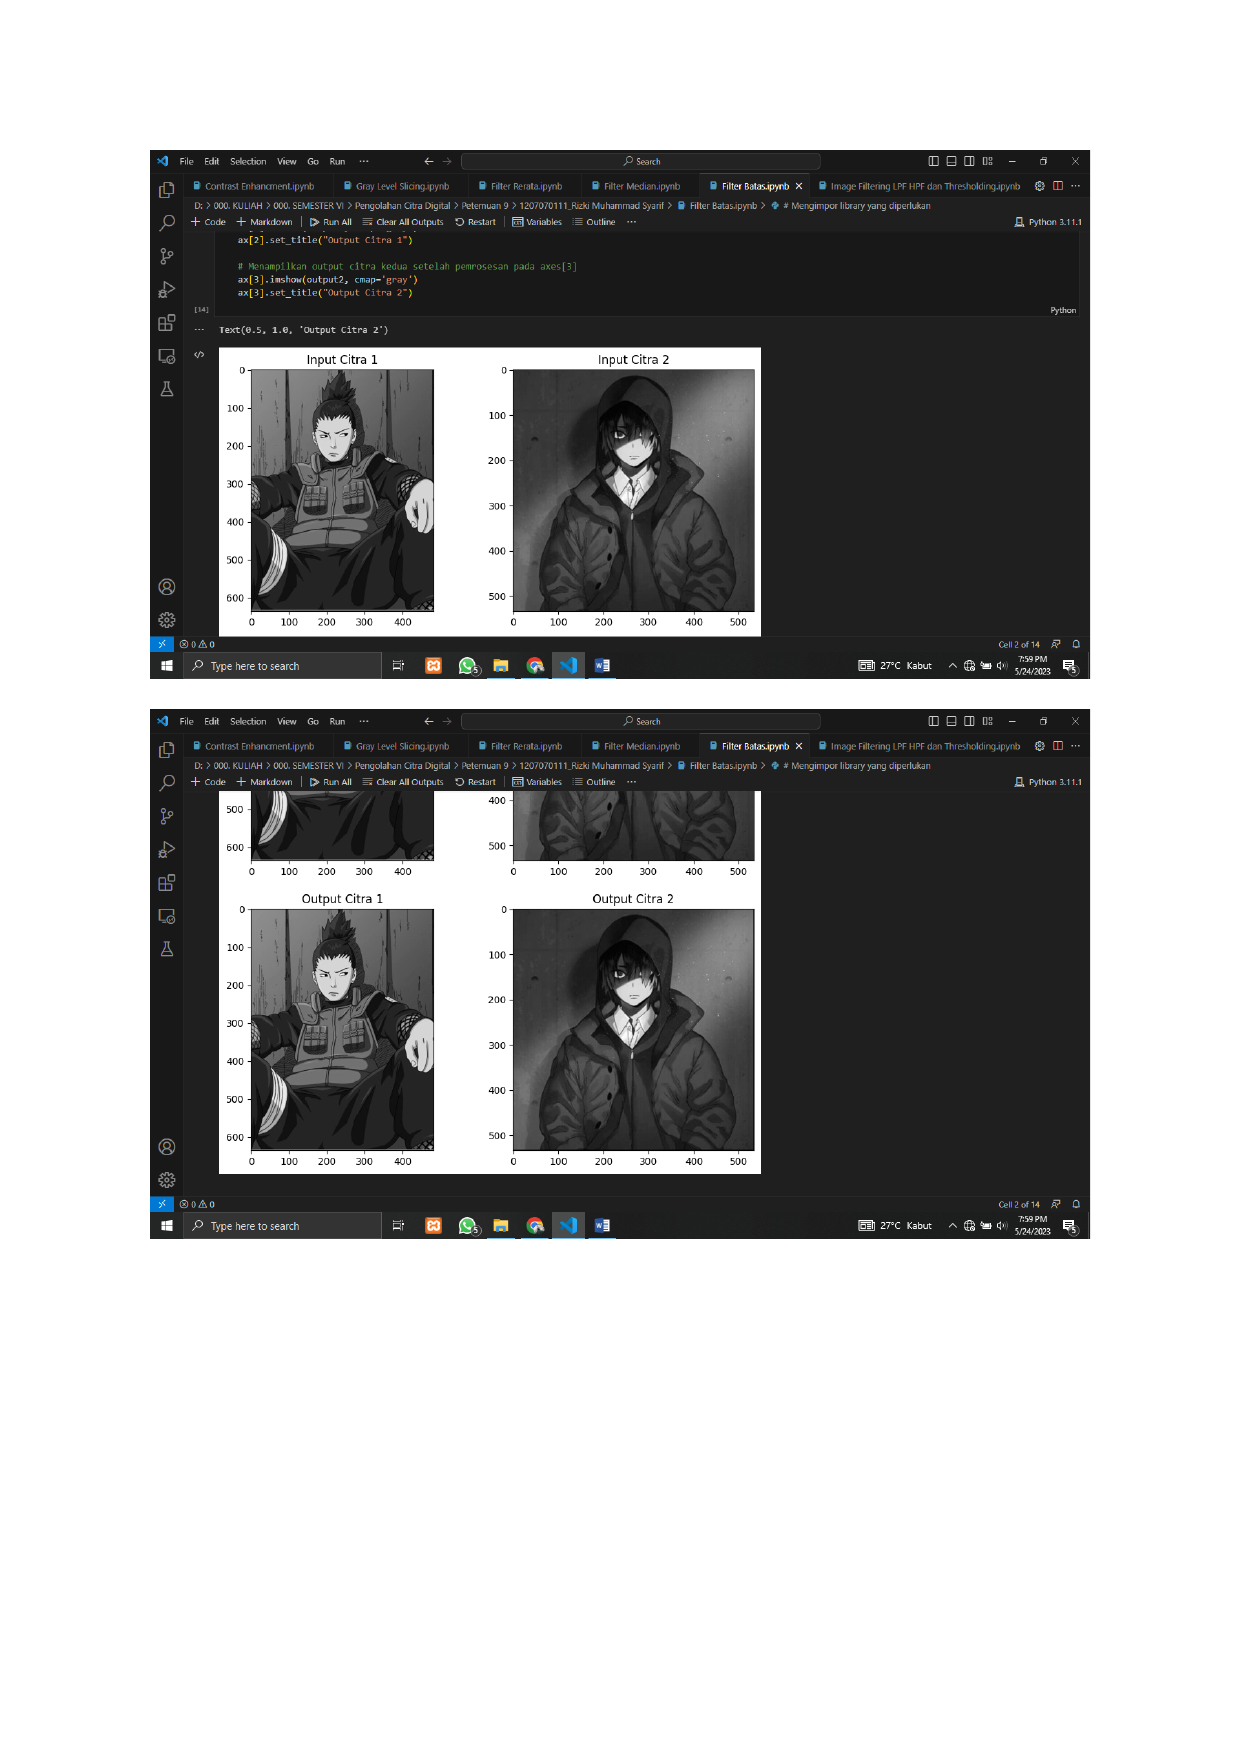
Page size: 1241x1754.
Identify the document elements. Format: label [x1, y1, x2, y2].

picture [150, 709, 1091, 1239]
picture [150, 150, 1091, 679]
